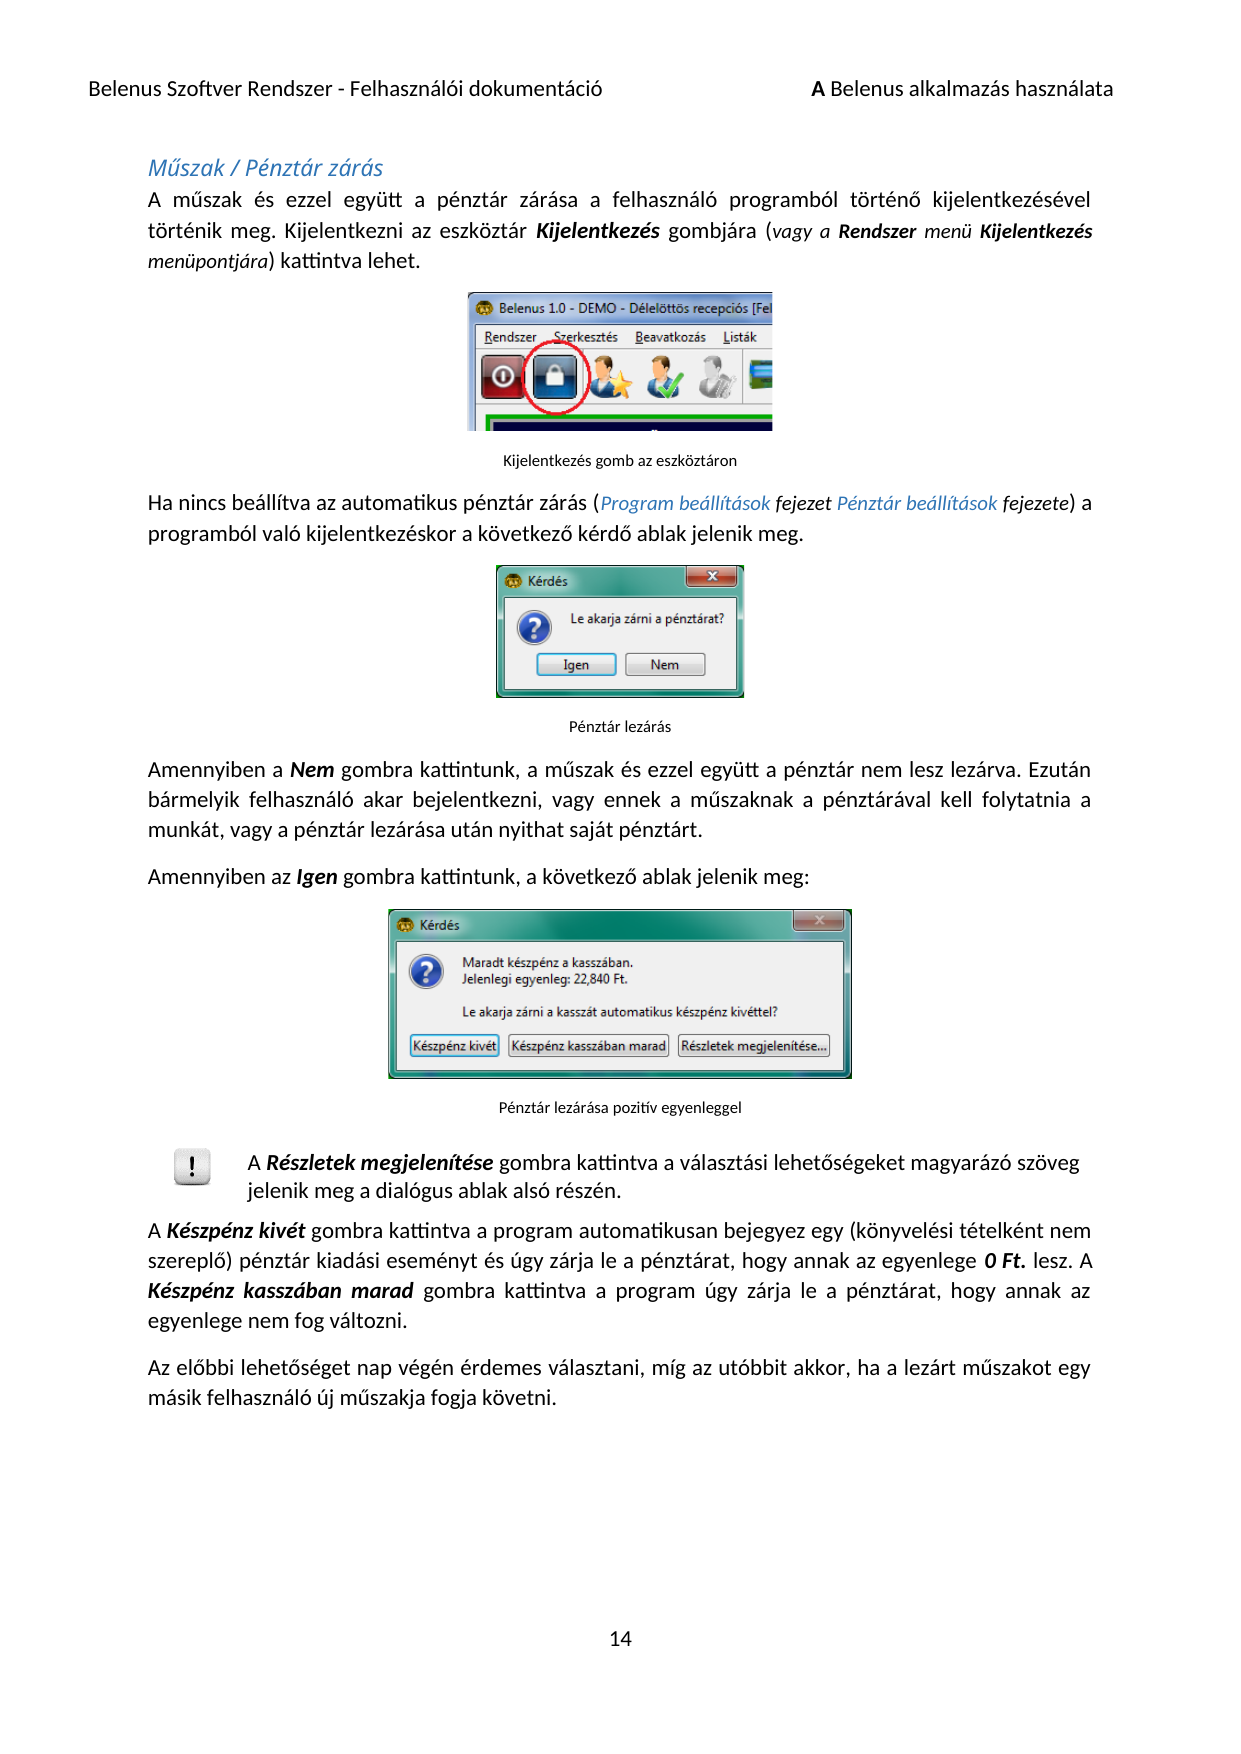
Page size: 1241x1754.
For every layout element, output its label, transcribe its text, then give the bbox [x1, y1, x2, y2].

text Amennyiben az Igen gombra kattintunk, a következő ablak jelenik meg: [148, 862, 1093, 891]
picture [173, 1148, 211, 1186]
table_header [148, 1136, 236, 1216]
text Amennyiben a Nem gombra kattintunk, a műszak és ezzel együtt a pénztár nem lesz lezárva. Ezután bármelyik felhasználó akar bejelentkezni, vagy ennek a műszaknak a pénztárával kell folytatnia a munkát, vagy a pénztár lezárása után nyithat saját pénztárt. [148, 755, 1093, 844]
text A Készpénz kivét gombra kattintva a program automatikusan bejegyez egy (könyvelési tételként nem szereplő) pénztár kiadási eseményt és úgy zárja le a pénztárat, hogy annak az egyenlege 0 Ft. lesz. A Készpénz kasszában marad gombra kattintva a program úgy zárja le a pénztárat, hogy annak az egyenlege nem fog változni. [148, 1216, 1093, 1334]
text Ha nincs beállítva az automatikus pénztár zárás (Program beállítások fejezet Pénztár beállítások fejezete) a programból való kijelentkezéskor a következő kérdő ablak jelenik meg. [148, 488, 1093, 547]
text Pénztár lezárása pozitív egyenleggel [148, 1098, 1093, 1118]
text Az előbbi lehetőséget nap végén érdemes választani, míg az utóbbit akkor, ha a lezárt műszakot egy másik felhasználó új műszakja fogja követni. [148, 1353, 1093, 1412]
picture [388, 909, 852, 1079]
picture [467, 292, 773, 431]
picture [496, 565, 745, 698]
table_header A Részletek megjelenítése gombra kattintva a választási lehetőségeket magyarázó szöveg jelenik meg a dialógus ablak alsó részén. [236, 1136, 1092, 1216]
subtitle Műszak / Pénztár zárás [148, 152, 1093, 183]
text Pénztár lezárás [148, 717, 1093, 737]
text Kijelentkezés gomb az eszköztáron [148, 450, 1093, 470]
text A műszak és ezzel együtt a pénztár zárása a felhasználó programból történő kijelentkezésével történik meg. Kijelentkezni az eszköztár Kijelentkezés gombjára (vagy a Rendszer menü Kijelentkezés menüpontjára) kattintva lehet. [148, 186, 1093, 274]
